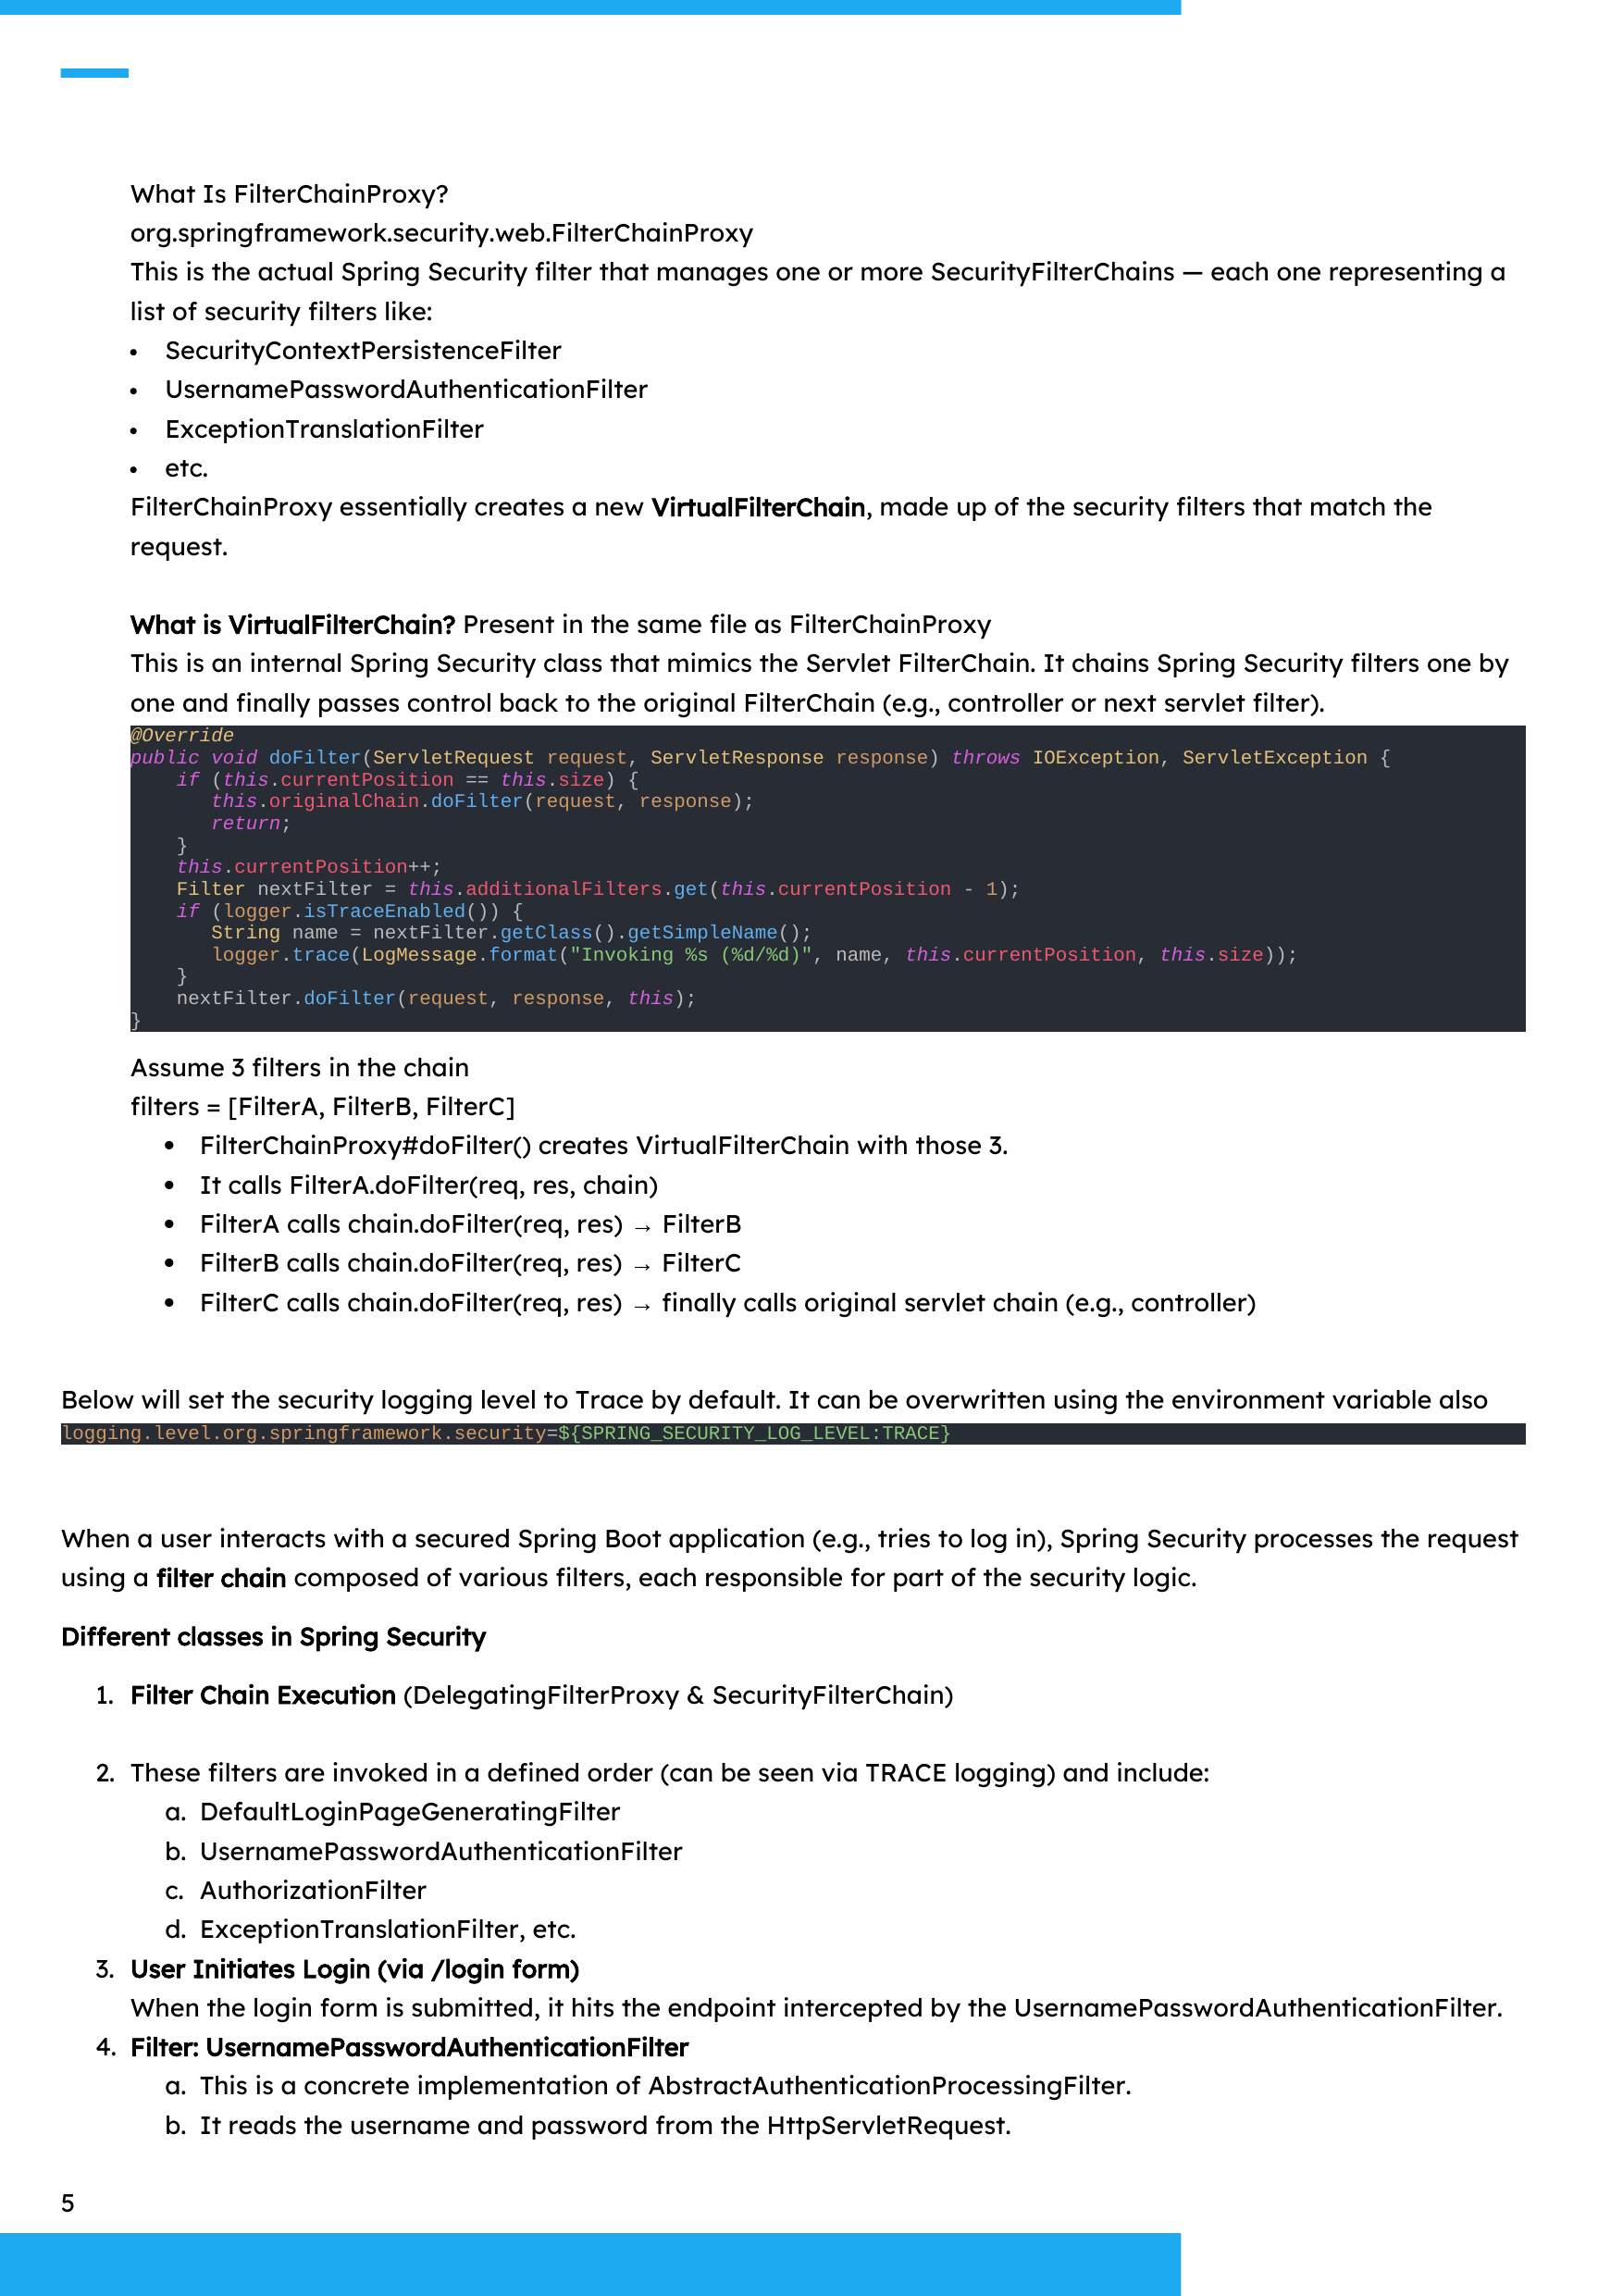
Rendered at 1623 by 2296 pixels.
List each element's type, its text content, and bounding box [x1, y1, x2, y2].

text logging.level.org.springframework.security=${SPRING_SECURITY_LOG_LEVEL:TRACE} [61, 1423, 1526, 1445]
list What Is FilterChainProxy? [130, 178, 1526, 209]
list Filter Chain Execution (DelegatingFilterProxy & SecurityFilterChain) [95, 1679, 1526, 1749]
list org.springframework.security.web.FilterChainProxy [130, 217, 1526, 248]
list FilterC calls chain.doFilter(req, res) → finally calls original servlet chain (e.g., controller) [165, 1286, 1526, 1318]
text Different classes in Spring Security [61, 1620, 1526, 1651]
picture [60, 68, 129, 78]
text Below will set the security logging level to Trace by default. It can be overwritten using the environment variable also [61, 1384, 1526, 1415]
list etc. [130, 452, 1526, 483]
list What is VirtualFilterChain? Present in the same file as FilterChainProxy [130, 608, 1526, 639]
list These filters are invoked in a defined order (can be seen via TRACE logging) and include: [95, 1756, 1526, 1788]
list FilterA calls chain.doFilter(req, res) → FilterB [165, 1208, 1526, 1239]
list SecurityContextPersistenceFilter [130, 334, 1526, 366]
list This is a concrete implementation of AbstractAuthenticationProcessingFilter. [165, 2070, 1526, 2102]
list This is the actual Spring Security filter that manages one or more SecurityFilterChains — each one representing a list of security filters like: [130, 256, 1526, 327]
list User Initiates Login (via /login form) When the login form is submitted, it hits the endpoint intercepted by the UsernamePasswordAuthenticationFilter. [95, 1953, 1526, 2023]
list FilterB calls chain.doFilter(req, res) → FilterC [165, 1247, 1526, 1279]
text @Override public void doFilter(ServletRequest request, ServletResponse response) throws IOException, ServletException { if (this.currentPosition == this.size) { this.originalChain.doFilter(request, response); return; } this.currentPosition++; Filter nextFilter = this.additionalFilters.get(this.currentPosition - 1); if (logger.isTraceEnabled()) { String name = nextFilter.getClass().getSimpleName(); logger.trace(LogMessage.format("Invoking %s (%d/%d)", name, this.currentPosition, this.size)); } nextFilter.doFilter(request, response, this); } [130, 726, 1526, 1032]
picture [0, 2233, 1182, 2296]
list FilterChainProxy#doFilter() creates VirtualFilterChain with those 3. [165, 1130, 1526, 1161]
list Filter: UsernamePasswordAuthenticationFilter [95, 2030, 1526, 2062]
list filters = [FilterA, FilterB, FilterC] [130, 1090, 1526, 1122]
list FilterChainProxy essentially creates a new VirtualFilterChain, made up of the security filters that match the request. [130, 491, 1526, 562]
list Assume 3 filters in the chain [130, 1051, 1526, 1083]
list ExceptionTranslationFilter, etc. [165, 1914, 1526, 1944]
list UsernamePasswordAuthenticationFilter [130, 374, 1526, 405]
list DefaultLoginPageGeneratingFilter [165, 1796, 1526, 1827]
text When a user interacts with a secured Spring Boot application (e.g., tries to log in), Spring Security processes the request using a filter chain composed of various filters, each responsible for part of the security logic. [61, 1522, 1526, 1593]
list It reads the username and password from the HttpServletRequest. [165, 2109, 1526, 2141]
list AuthorizationFilter [165, 1874, 1526, 1905]
list This is an internal Spring Security class that mimics the Servlet FilterChain. It chains Spring Security filters one by one and finally passes control back to the original FilterChain (e.g., controller or next servlet filter). [130, 648, 1526, 718]
list ExceptionTranslationFilter [130, 413, 1526, 444]
list UsernamePasswordAuthenticationFilter [165, 1835, 1526, 1867]
picture [0, 0, 1182, 15]
list It calls FilterA.doFilter(req, res, chain) [165, 1169, 1526, 1200]
